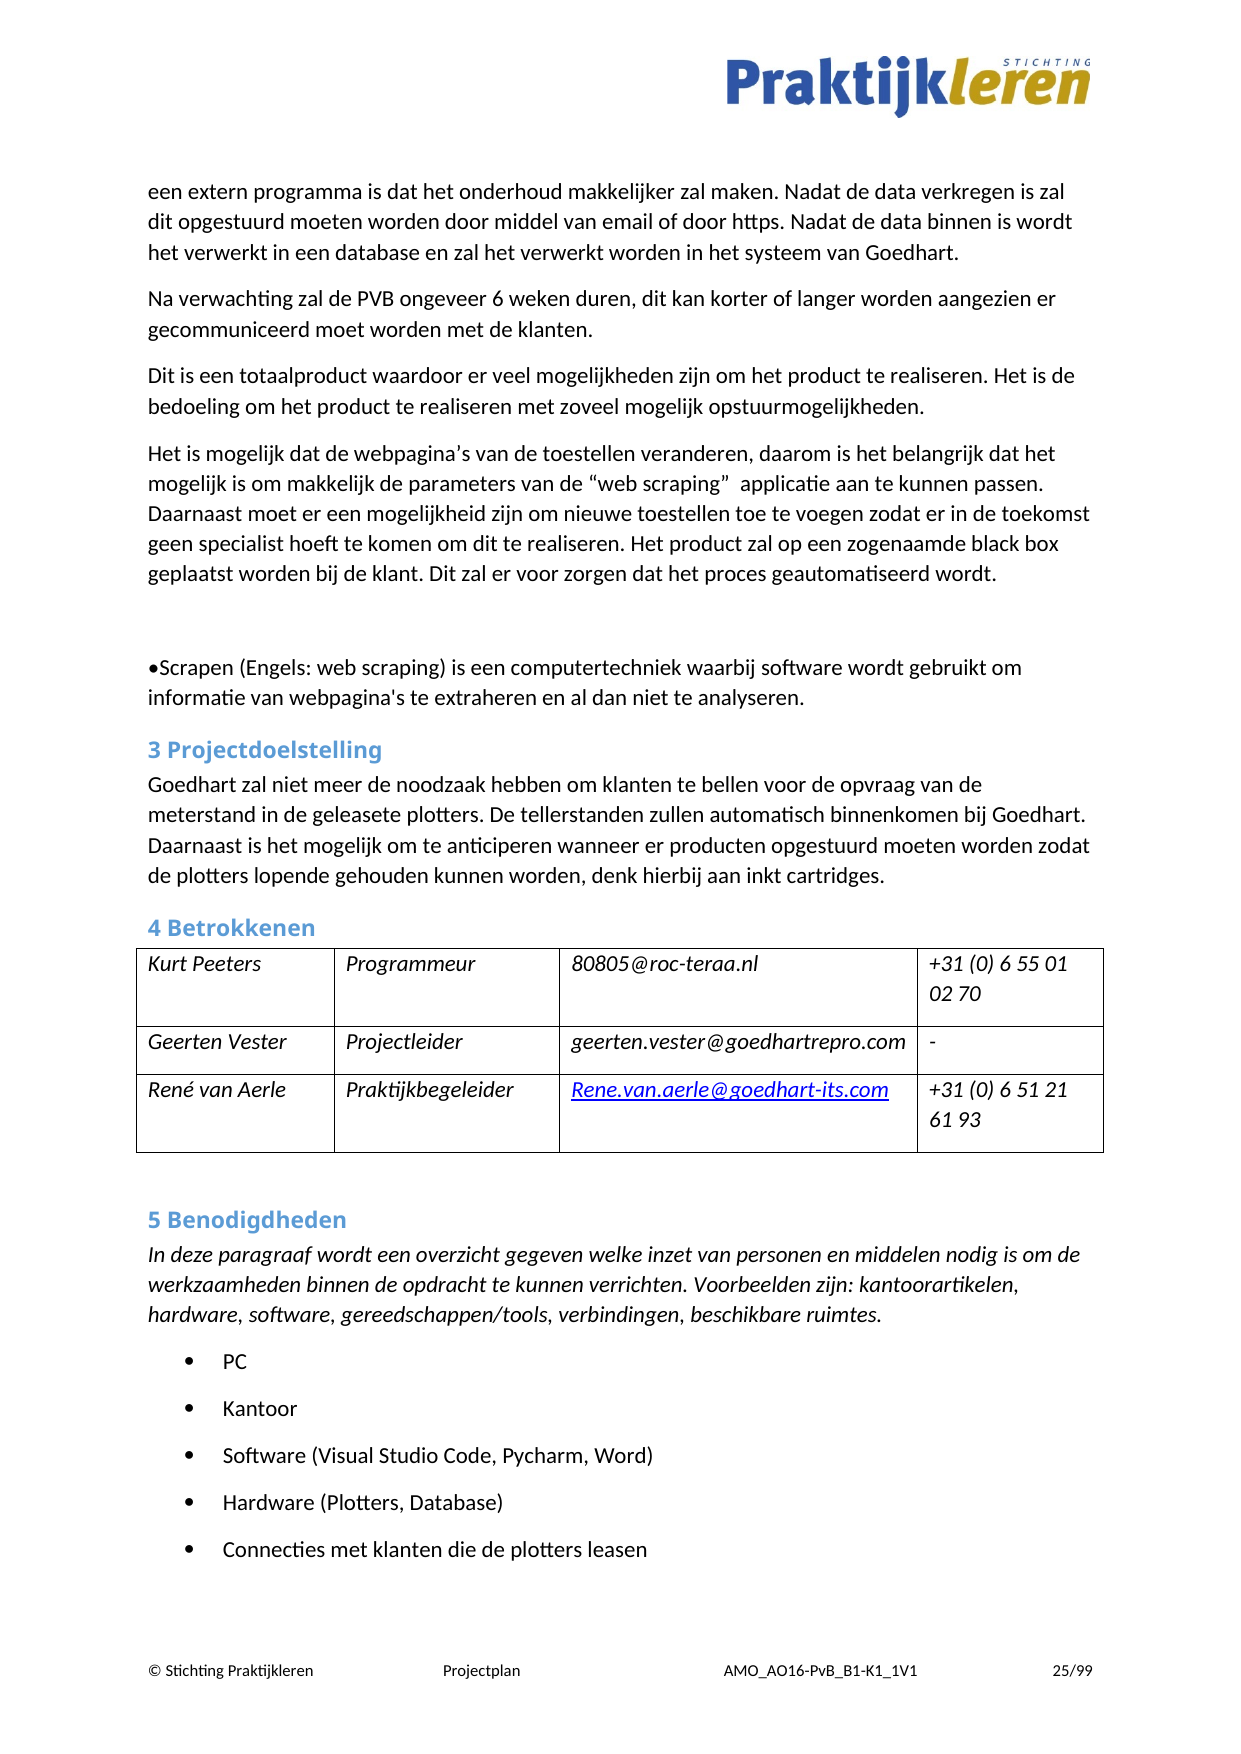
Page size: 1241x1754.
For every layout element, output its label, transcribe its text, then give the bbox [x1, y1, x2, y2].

table_cell +31 (0) 6 51 21 61 93 [918, 1075, 1103, 1152]
table_header Programmeur [335, 949, 559, 1026]
text Goedhart zal niet meer de noodzaak hebben om klanten te bellen voor de opvraag van de meterstand in de geleasete plotters. De tellerstanden zullen automatisch binnenkomen bij Goedhart. Daarnaast is het mogelijk om te anticiperen wanneer er producten opgestuurd moeten worden zodat de plotters lopende gehouden kunnen worden, denk hierbij aan inkt cartridges. [148, 770, 1093, 889]
table_cell René van Aerle [137, 1075, 334, 1152]
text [148, 177, 1093, 266]
table_cell Praktijkbegeleider [335, 1075, 559, 1152]
picture [727, 56, 1090, 118]
table_cell Projectleider [335, 1027, 559, 1074]
subtitle 3 Projectdoelstelling [148, 734, 1093, 766]
list PC [185, 1347, 1093, 1375]
table_cell Geerten Vester [137, 1027, 334, 1074]
list Hardware (Plotters, Database) [185, 1488, 1093, 1516]
text Het is mogelijk dat de webpagina’s van de toestellen veranderen, daarom is het belangrijk dat het mogelijk is om makkelijk de parameters van de “web scraping” applicatie aan te kunnen passen. Daarnaast moet er een mogelijkheid zijn om nieuwe toestellen toe te voegen zodat er in de toekomst geen specialist hoeft te komen om dit te realiseren. Het product zal op een zogenaamde black box geplaatst worden bij de klant. Dit zal er voor zorgen dat het proces geautomatiseerd wordt. [148, 439, 1093, 587]
subtitle 5 Benodigdheden [148, 1204, 1093, 1235]
table_cell geerten.vester@goedhartrepro.com [560, 1027, 917, 1074]
table_header 80805@roc-teraa.nl [560, 949, 917, 1026]
table_cell - [918, 1027, 1103, 1074]
text Dit is een totaalproduct waardoor er veel mogelijkheden zijn om het product te realiseren. Het is de bedoeling om het product te realiseren met zoveel mogelijk opstuurmogelijkheden. [148, 362, 1093, 420]
text In deze paragraaf wordt een overzicht gegeven welke inzet van personen en middelen nodig is om de werkzaamheden binnen de opdracht te kunnen verrichten. Voorbeelden zijn: kantoorartikelen, hardware, software, gereedschappen/tools, verbindingen, beschikbare ruimtes. [148, 1240, 1093, 1328]
text Na verwachting zal de PVB ongeveer 6 weken duren, dit kan korter of langer worden aangezien er gecommuniceerd moet worden met de klanten. [148, 284, 1093, 343]
table_cell Rene.van.aerle@goedhart-its.com [560, 1075, 917, 1152]
subtitle 4 Betrokkenen [148, 912, 1093, 943]
table_header Kurt Peeters [137, 949, 334, 1026]
text •Scrapen (Engels: web scraping) is een computertechniek waarbij software wordt gebruikt om informatie van webpagina's te extraheren en al dan niet te analyseren. [148, 653, 1093, 711]
list Kantoor [185, 1394, 1093, 1422]
list Connecties met klanten die de plotters leasen [185, 1535, 1093, 1563]
list Software (Visual Studio Code, Pycharm, Word) [185, 1441, 1093, 1469]
table_header +31 (0) 6 55 01 02 70 [918, 949, 1103, 1026]
